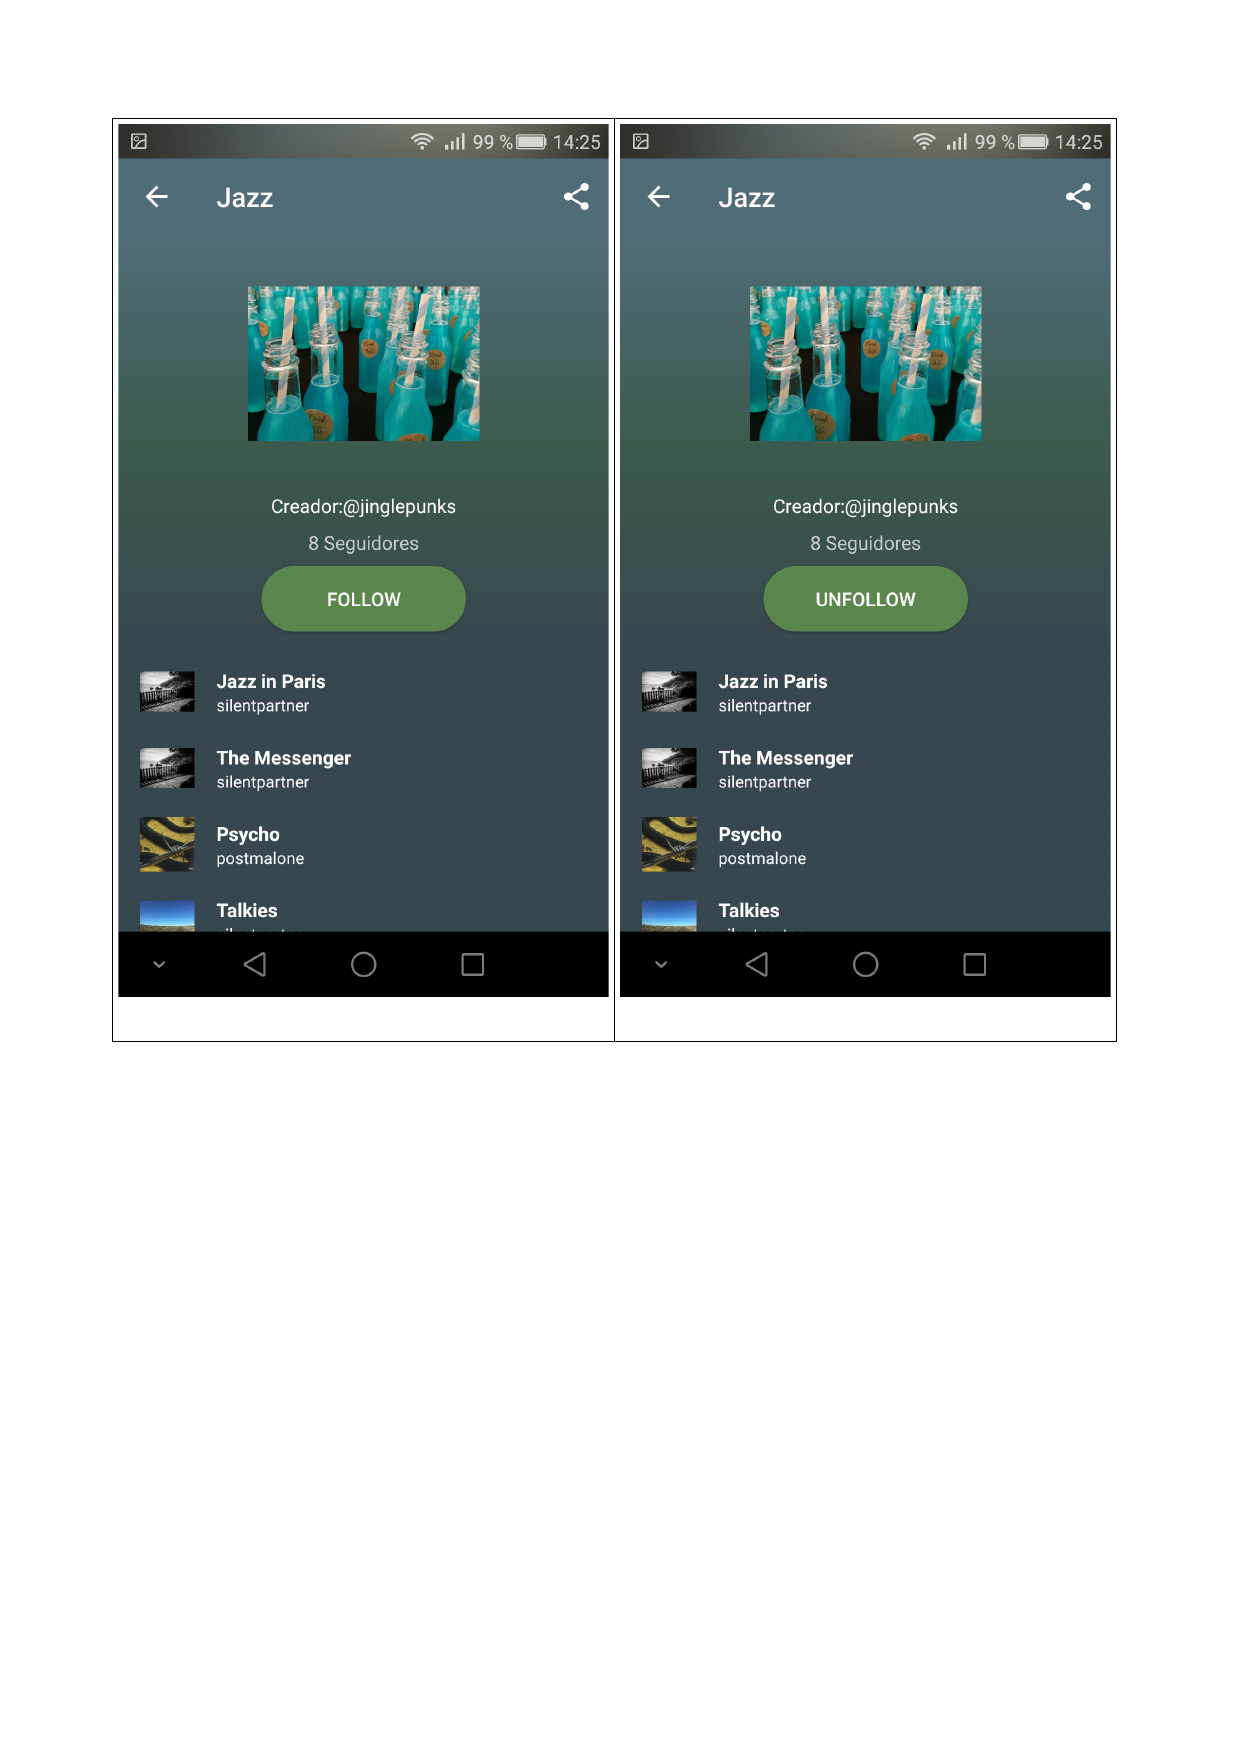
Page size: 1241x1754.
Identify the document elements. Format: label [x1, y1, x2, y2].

picture [118, 124, 609, 997]
table_header [113, 119, 614, 1041]
table_header [615, 119, 1116, 1041]
picture [620, 124, 1111, 997]
